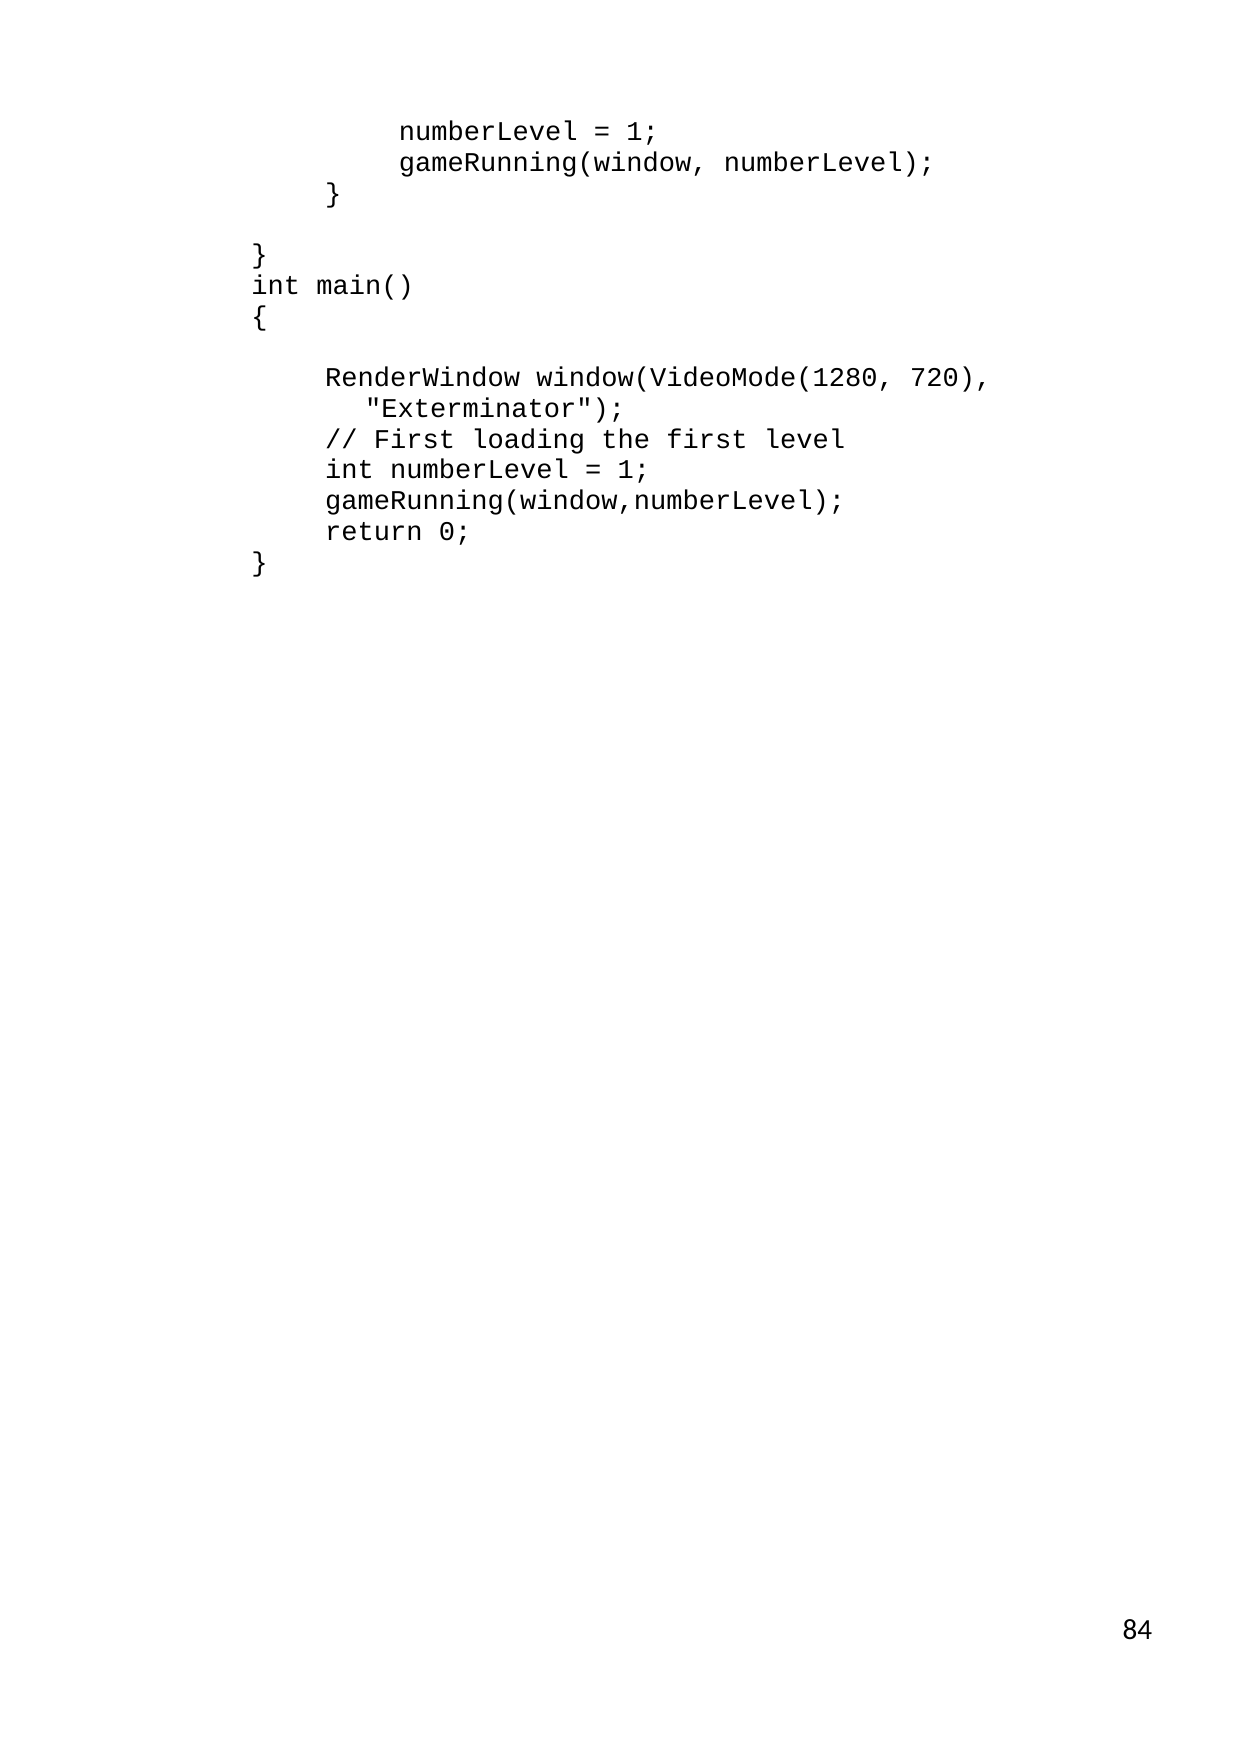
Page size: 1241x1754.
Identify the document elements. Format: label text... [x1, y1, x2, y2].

text "Exterminator"); [177, 395, 1152, 425]
text } [177, 548, 1152, 579]
text gameRunning(window,numberLevel); [177, 487, 1152, 518]
text numberLevel = 1; [177, 118, 1152, 149]
text int numberLevel = 1; [177, 456, 1152, 487]
text // First loading the first level [177, 425, 1152, 456]
text return 0; [177, 518, 1152, 548]
text } [177, 241, 1152, 272]
text { [177, 302, 1152, 333]
text gameRunning(window, numberLevel); [177, 149, 1152, 179]
text int main() [177, 272, 1152, 302]
text } [177, 179, 1152, 210]
text RenderWindow window(VideoMode(1280, 720), [177, 364, 1152, 395]
